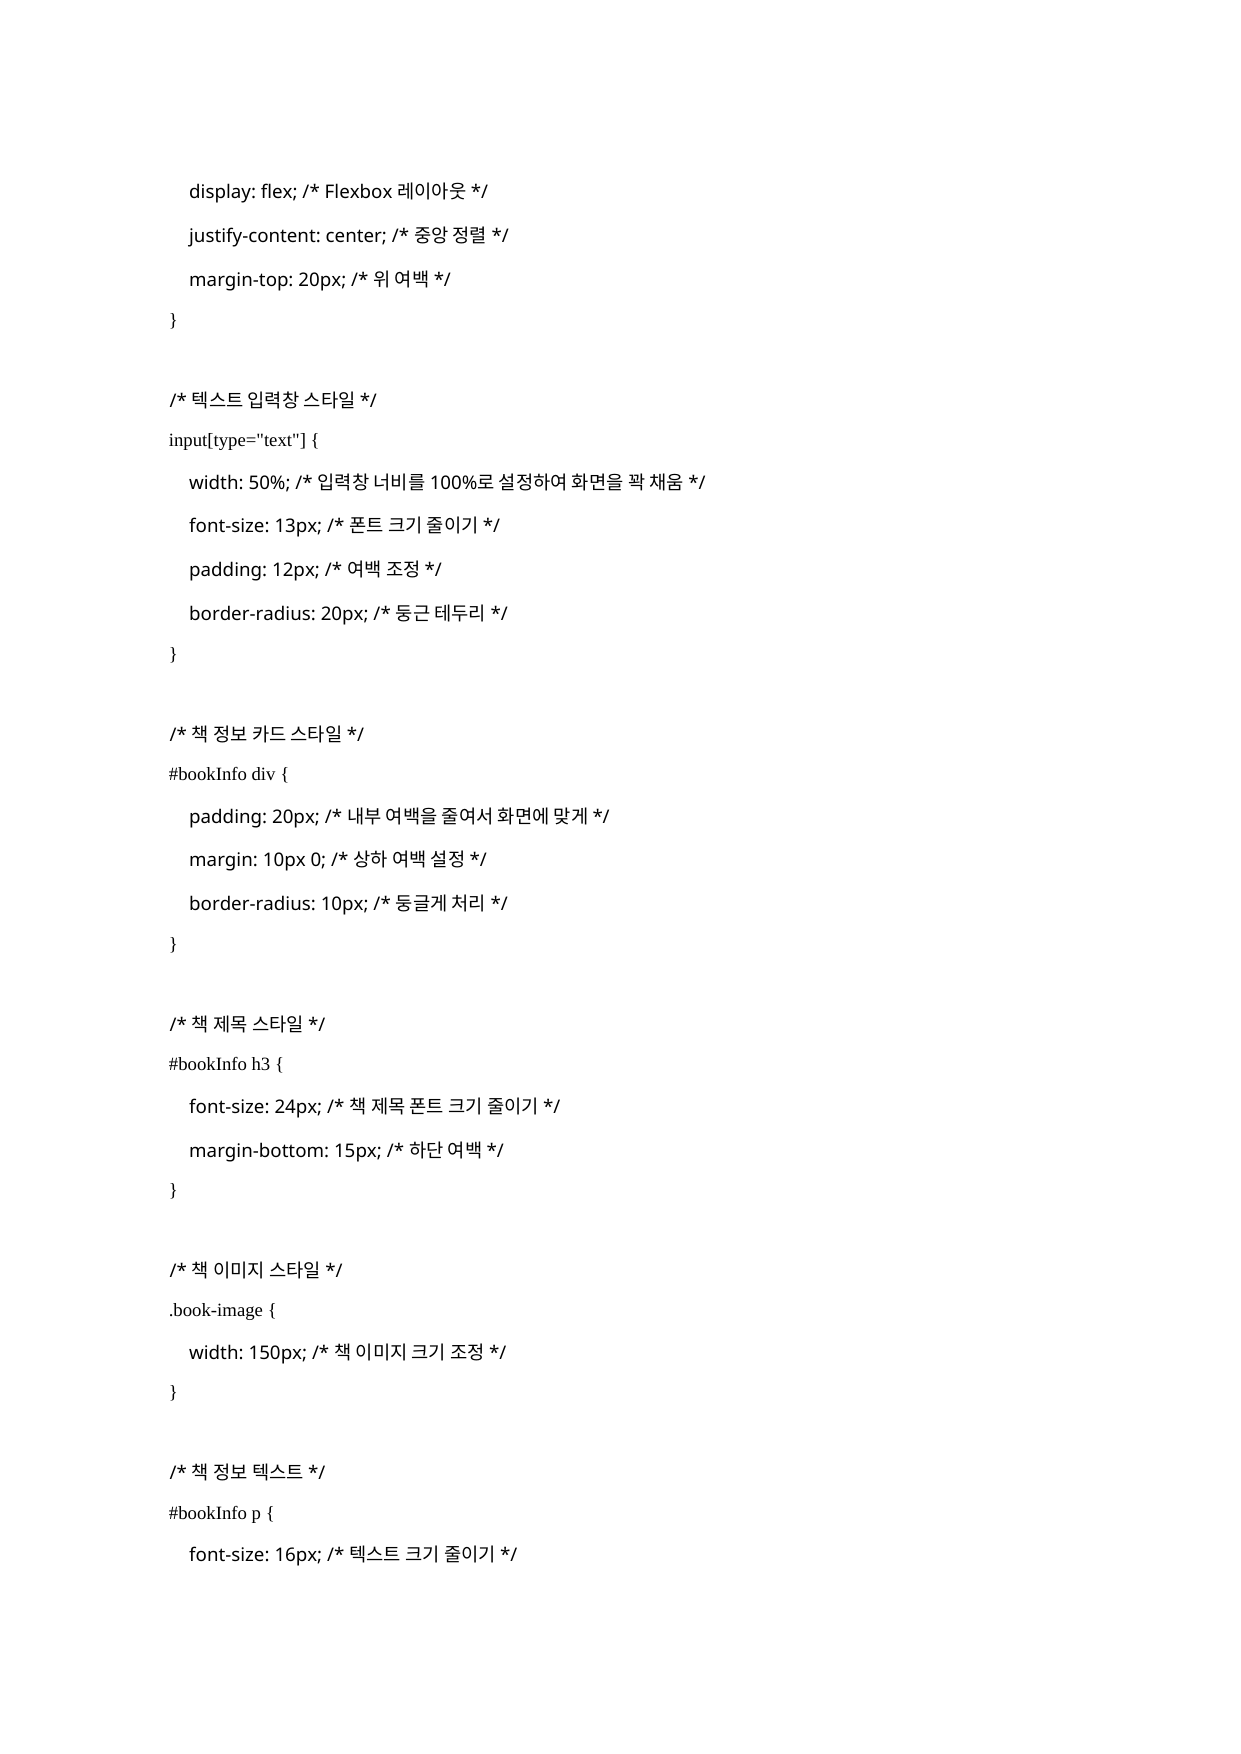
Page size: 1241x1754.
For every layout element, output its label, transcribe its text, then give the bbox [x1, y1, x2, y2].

text } [150, 643, 1090, 664]
text #bookInfo h3 { [150, 1053, 1090, 1075]
text #bookInfo div { [150, 763, 1090, 784]
text } [150, 933, 1090, 954]
text input[type="text"] { [150, 429, 1090, 451]
text } [150, 1381, 1090, 1403]
text .book-image { [150, 1299, 1090, 1321]
text } [150, 309, 1090, 330]
text } [150, 1179, 1090, 1201]
text #bookInfo p { [150, 1502, 1090, 1523]
